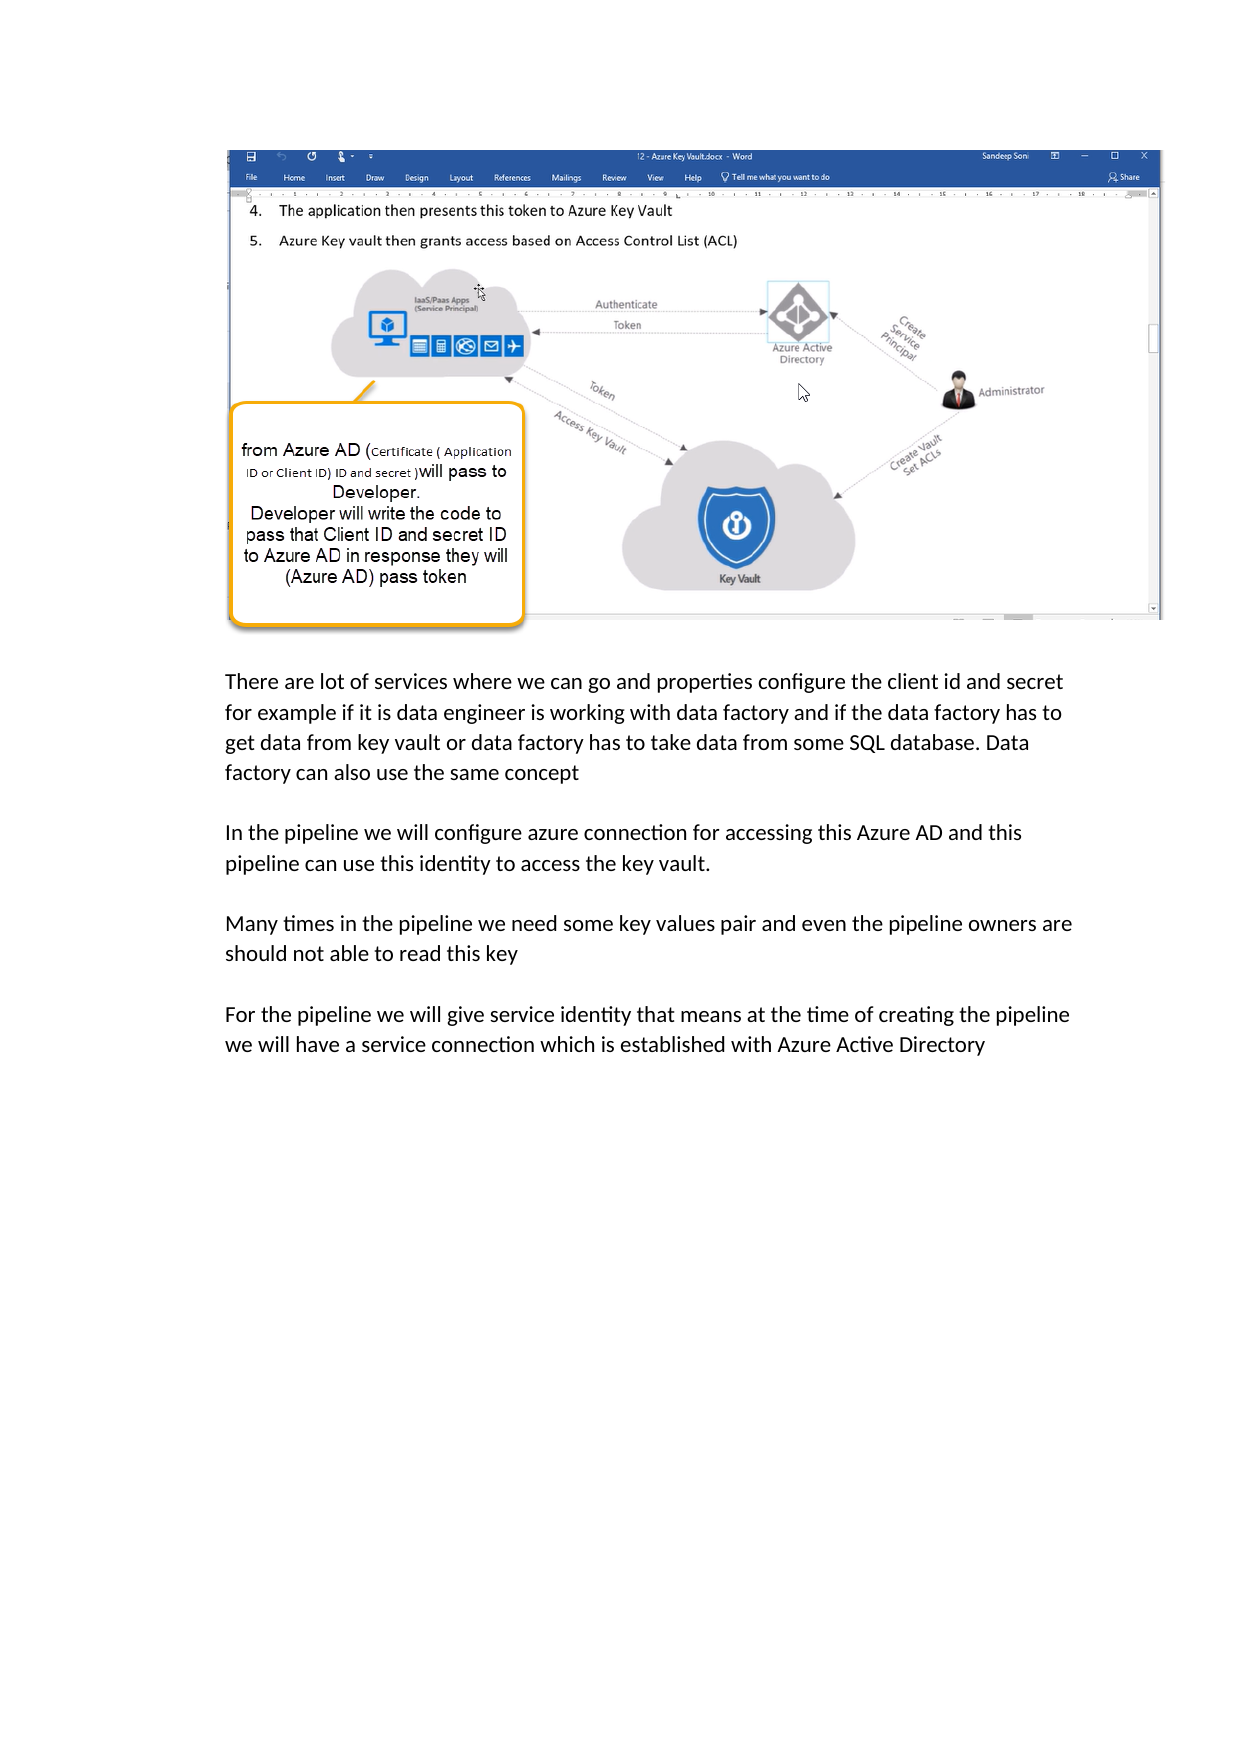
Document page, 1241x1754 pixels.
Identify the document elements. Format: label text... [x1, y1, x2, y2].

list In the pipeline we will configure azure connection for accessing this Azure AD and this pipeline can use this identity to access the key vault. [225, 818, 1090, 877]
list For the pipeline we will give service identity that means at the time of creating the pipeline we will have a service connection which is established with Azure Active Directory [225, 1000, 1090, 1058]
list There are lot of services where we can go and properties configure the client id and secret for example if it is data engineer is working with data factory and if the data factory has to get data from key vault or data factory has to take data from some SQL database. Data factory can also use the same concept [225, 667, 1090, 786]
list Many times in the pipeline we need some key values pair and even the pipeline owners are should not able to read this key [225, 909, 1090, 967]
picture [225, 150, 1166, 635]
